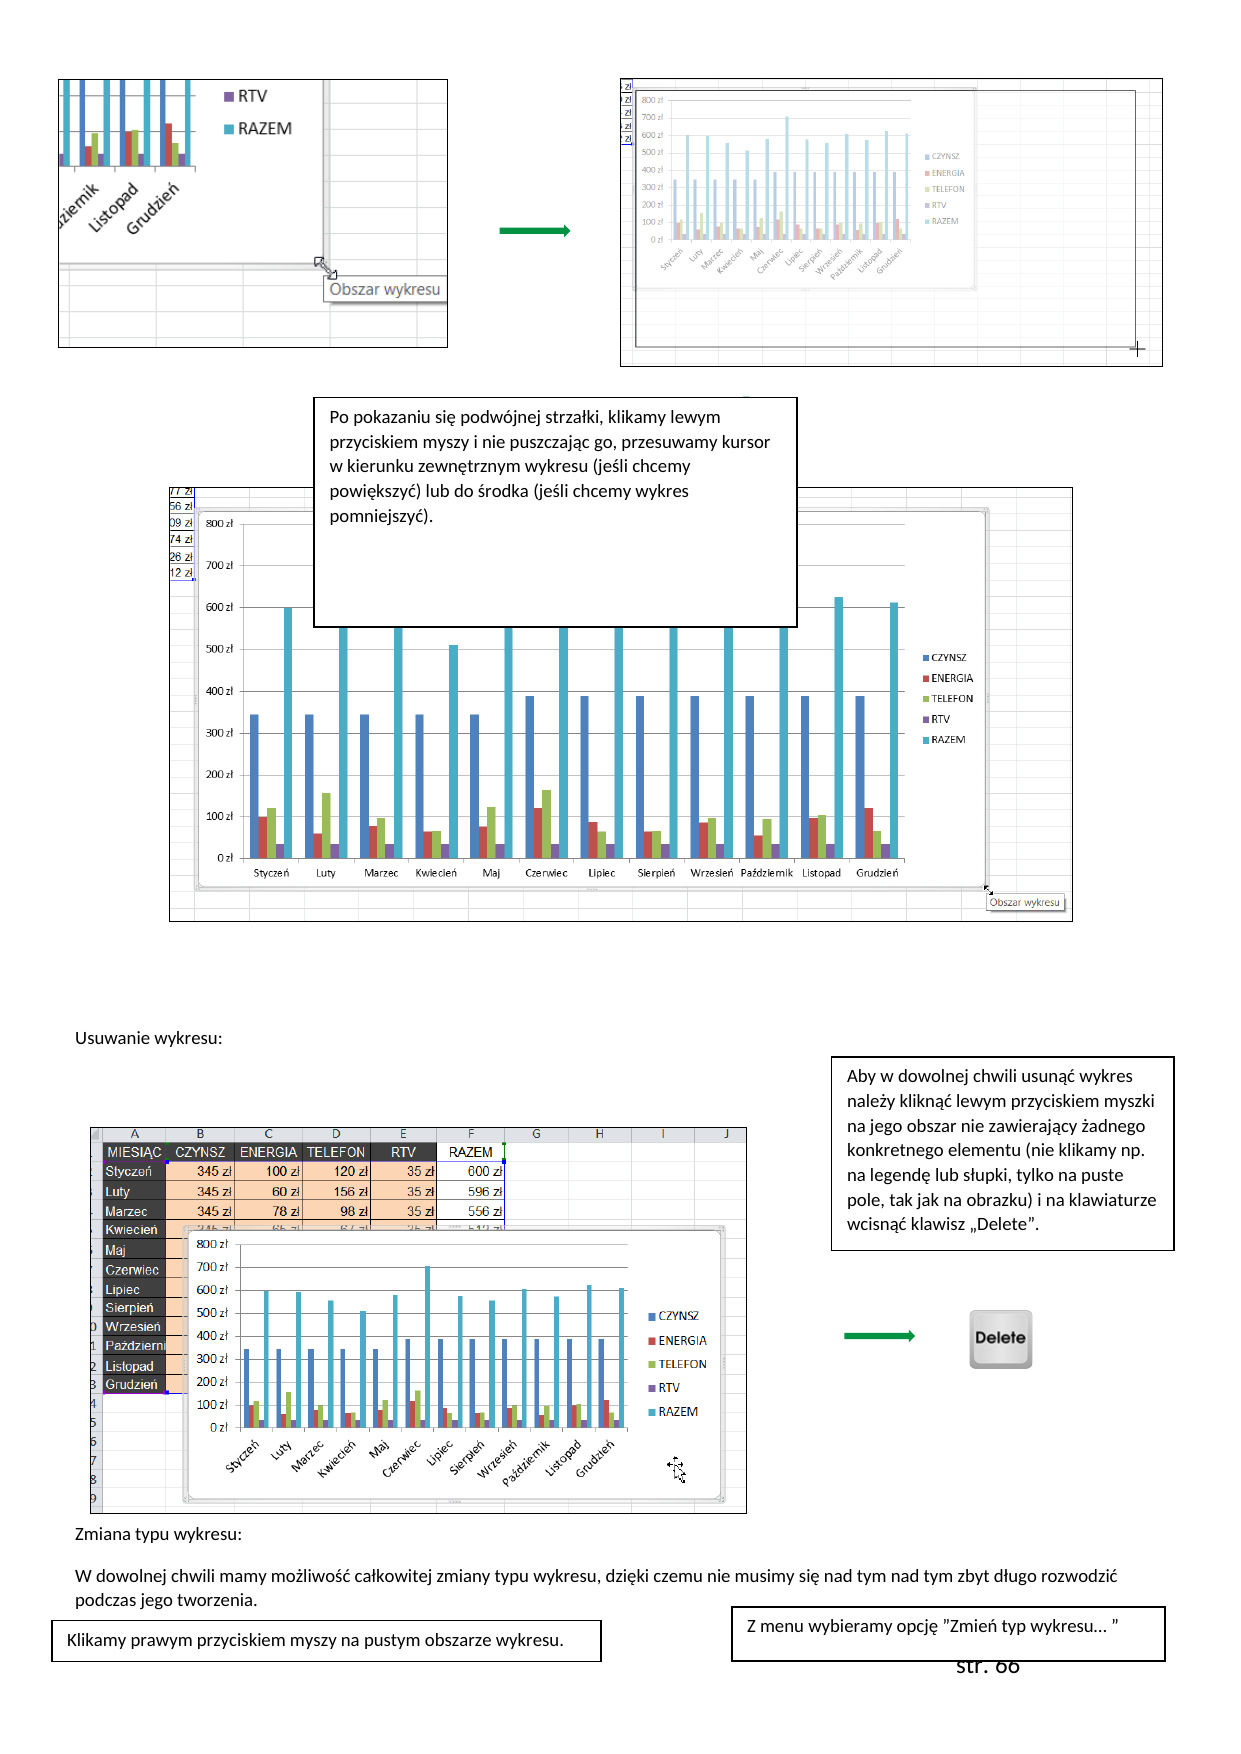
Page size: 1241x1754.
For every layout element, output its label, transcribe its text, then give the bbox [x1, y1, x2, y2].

picture [91, 1128, 746, 1513]
picture [621, 79, 1162, 366]
picture [170, 488, 1072, 921]
picture [59, 80, 447, 347]
picture [969, 1310, 1033, 1369]
text Zmiana typu wykresu: [75, 1522, 1165, 1545]
text W dowolnej chwili mamy możliwość całkowitej zmiany typu wykresu, dzięki czemu nie musimy się nad tym nad tym zbyt długo rozwodzić podczas jego tworzenia. [75, 1564, 1165, 1611]
text Usuwanie wykresu: [75, 1026, 1165, 1049]
